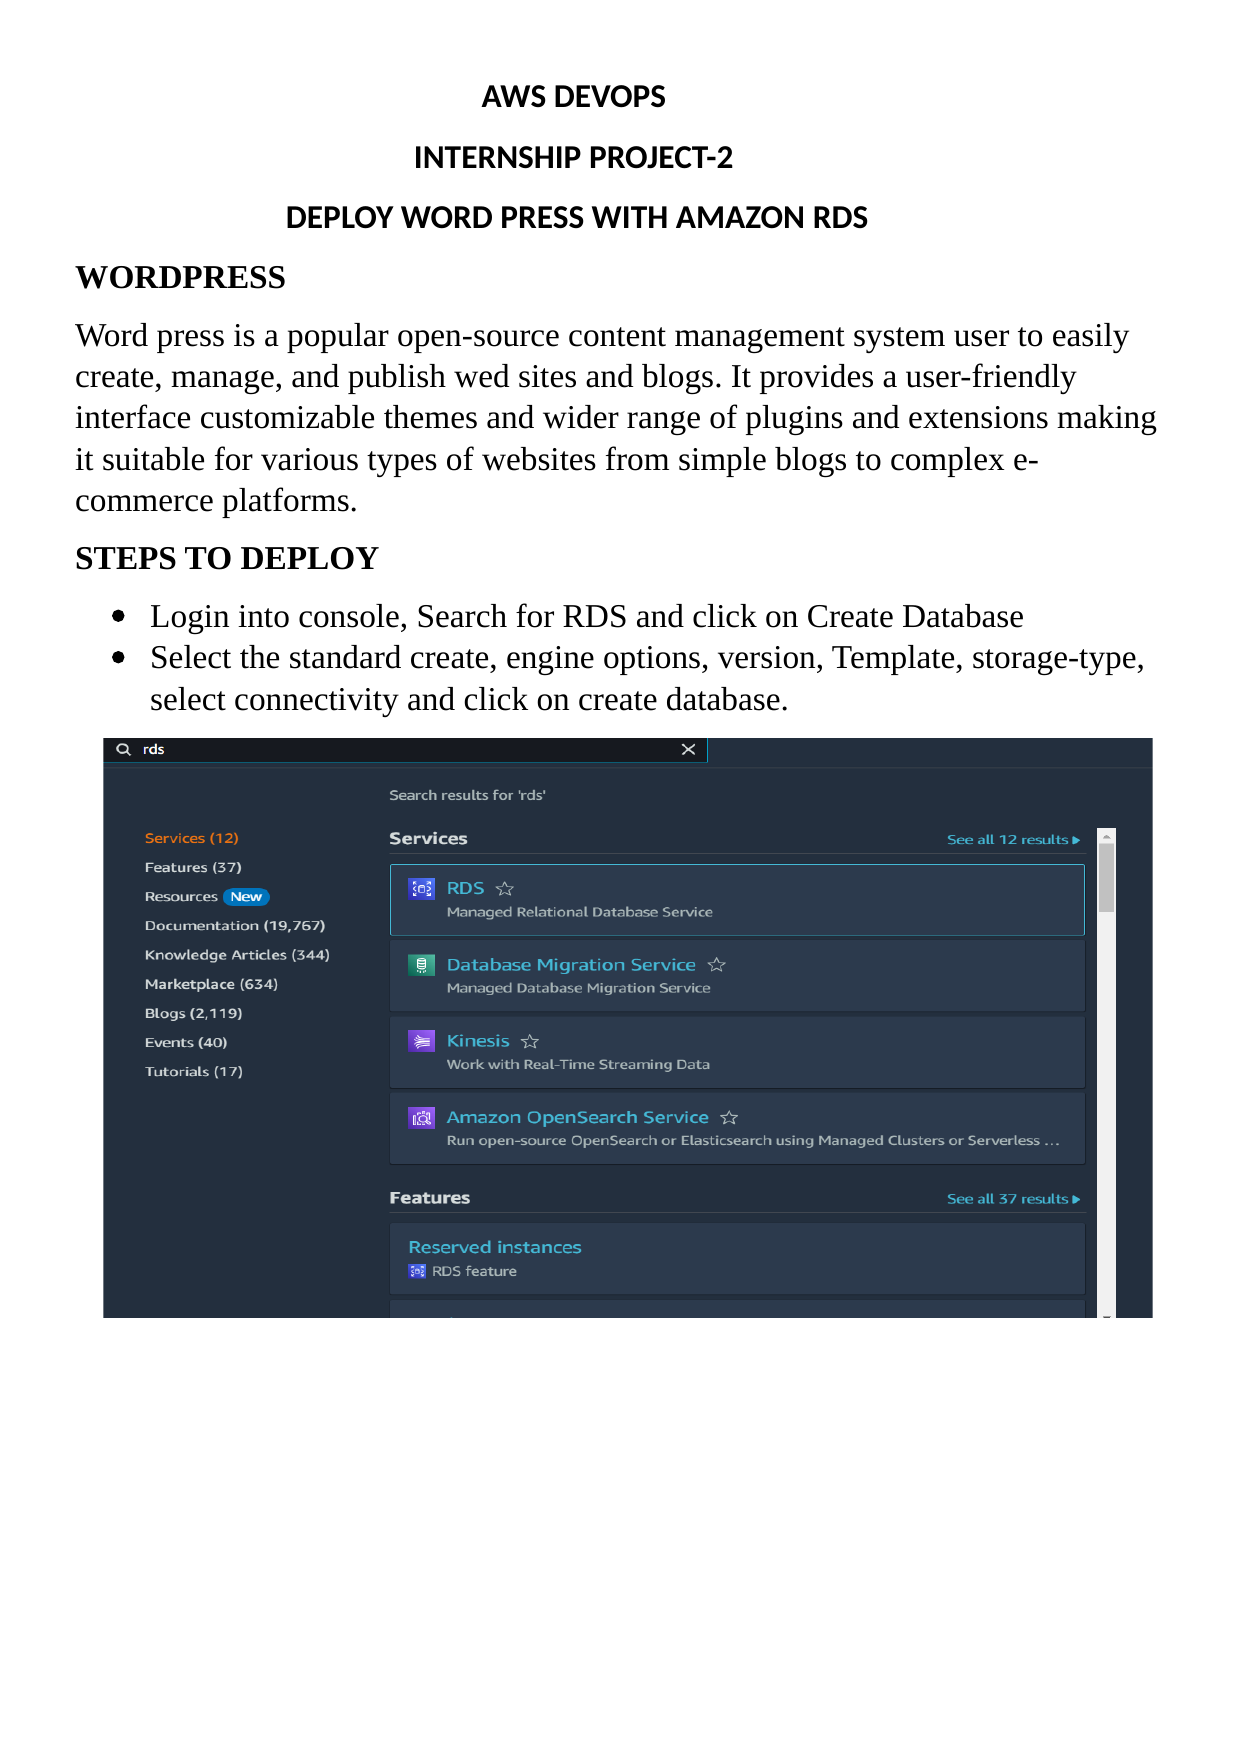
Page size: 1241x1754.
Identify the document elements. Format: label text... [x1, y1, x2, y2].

list Login into console, Search for RDS and click on Create Database [112, 596, 1165, 635]
text WORDPRESS [75, 257, 1165, 295]
text STEPS TO DEPLOY [75, 538, 1165, 577]
text AWS DEVOPS [75, 75, 1165, 116]
text DEPLOY WORD PRESS WITH AMAZON RDS [75, 196, 1165, 237]
picture [102, 738, 1152, 1317]
list Select the standard create, engine options, version, Template, storage-type, select connectivity and click on create database. [112, 638, 1165, 717]
text Word press is a popular open-source content management system user to easily create, manage, and publish wed sites and blogs. It provides a user-friendly interface customizable themes and wider range of plugins and extensions making it suitable for various types of websites from simple blogs to complex e-commerce platforms. [75, 315, 1165, 519]
text INTERNSHIP PROJECT-2 [75, 136, 1165, 176]
